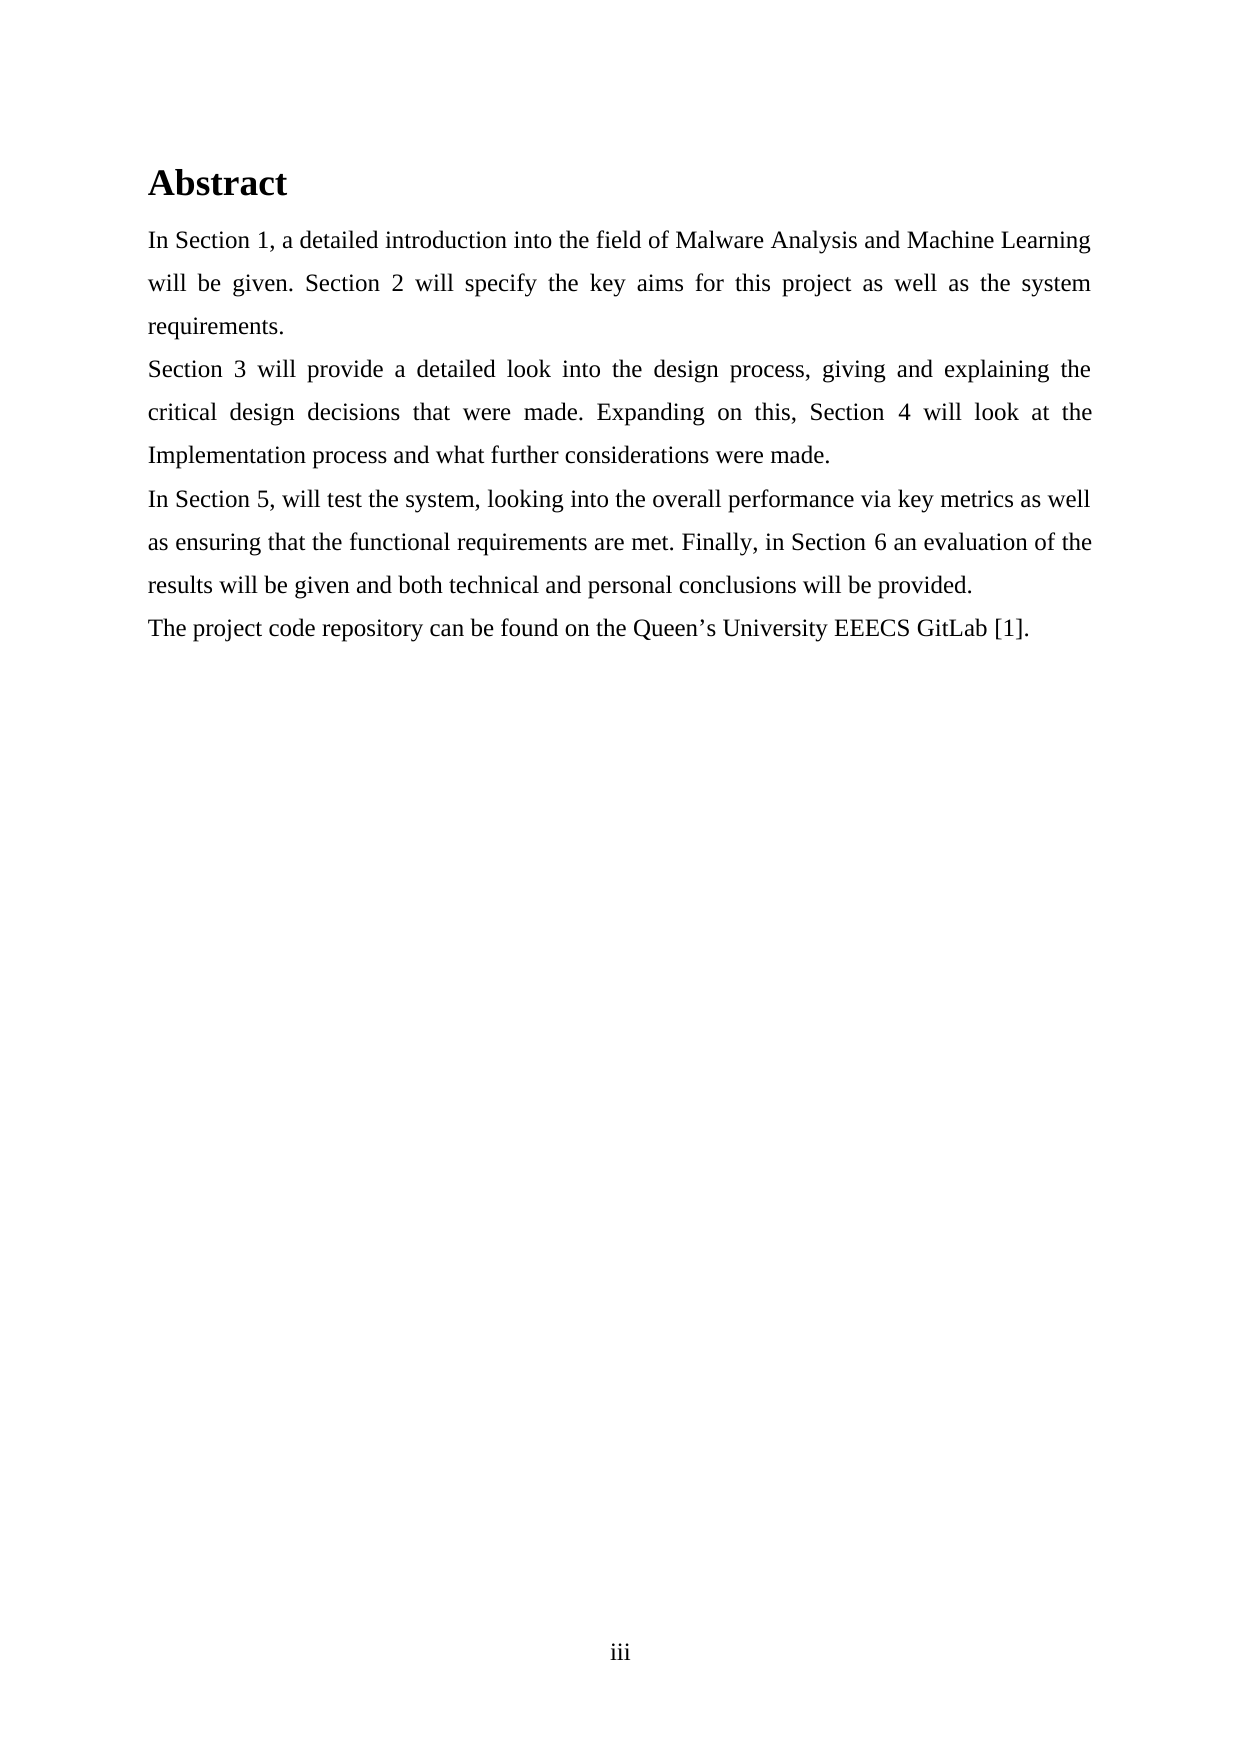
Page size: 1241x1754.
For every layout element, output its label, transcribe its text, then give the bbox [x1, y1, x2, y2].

text The project code repository can be found on the Queen’s University EEECS GitLab . [148, 613, 1092, 642]
text Section 3 will provide a detailed look into the design process, giving and explaining the critical design decisions that were made. Expanding on this, Section 4 will look at the Implementation process and what further considerations were made. [148, 354, 1092, 469]
subtitle Abstract [148, 160, 1092, 203]
text In Section 1, a detailed introduction into the field of Malware Analysis and Machine Learning will be given. Section 2 will specify the key aims for this project as well as the system requirements. [148, 225, 1092, 340]
text In Section 5, will test the system, looking into the overall performance via key metrics as well as ensuring that the functional requirements are met. Finally, in Section 6 an evaluation of the results will be given and both technical and personal conclusions will be provided. [148, 484, 1092, 599]
